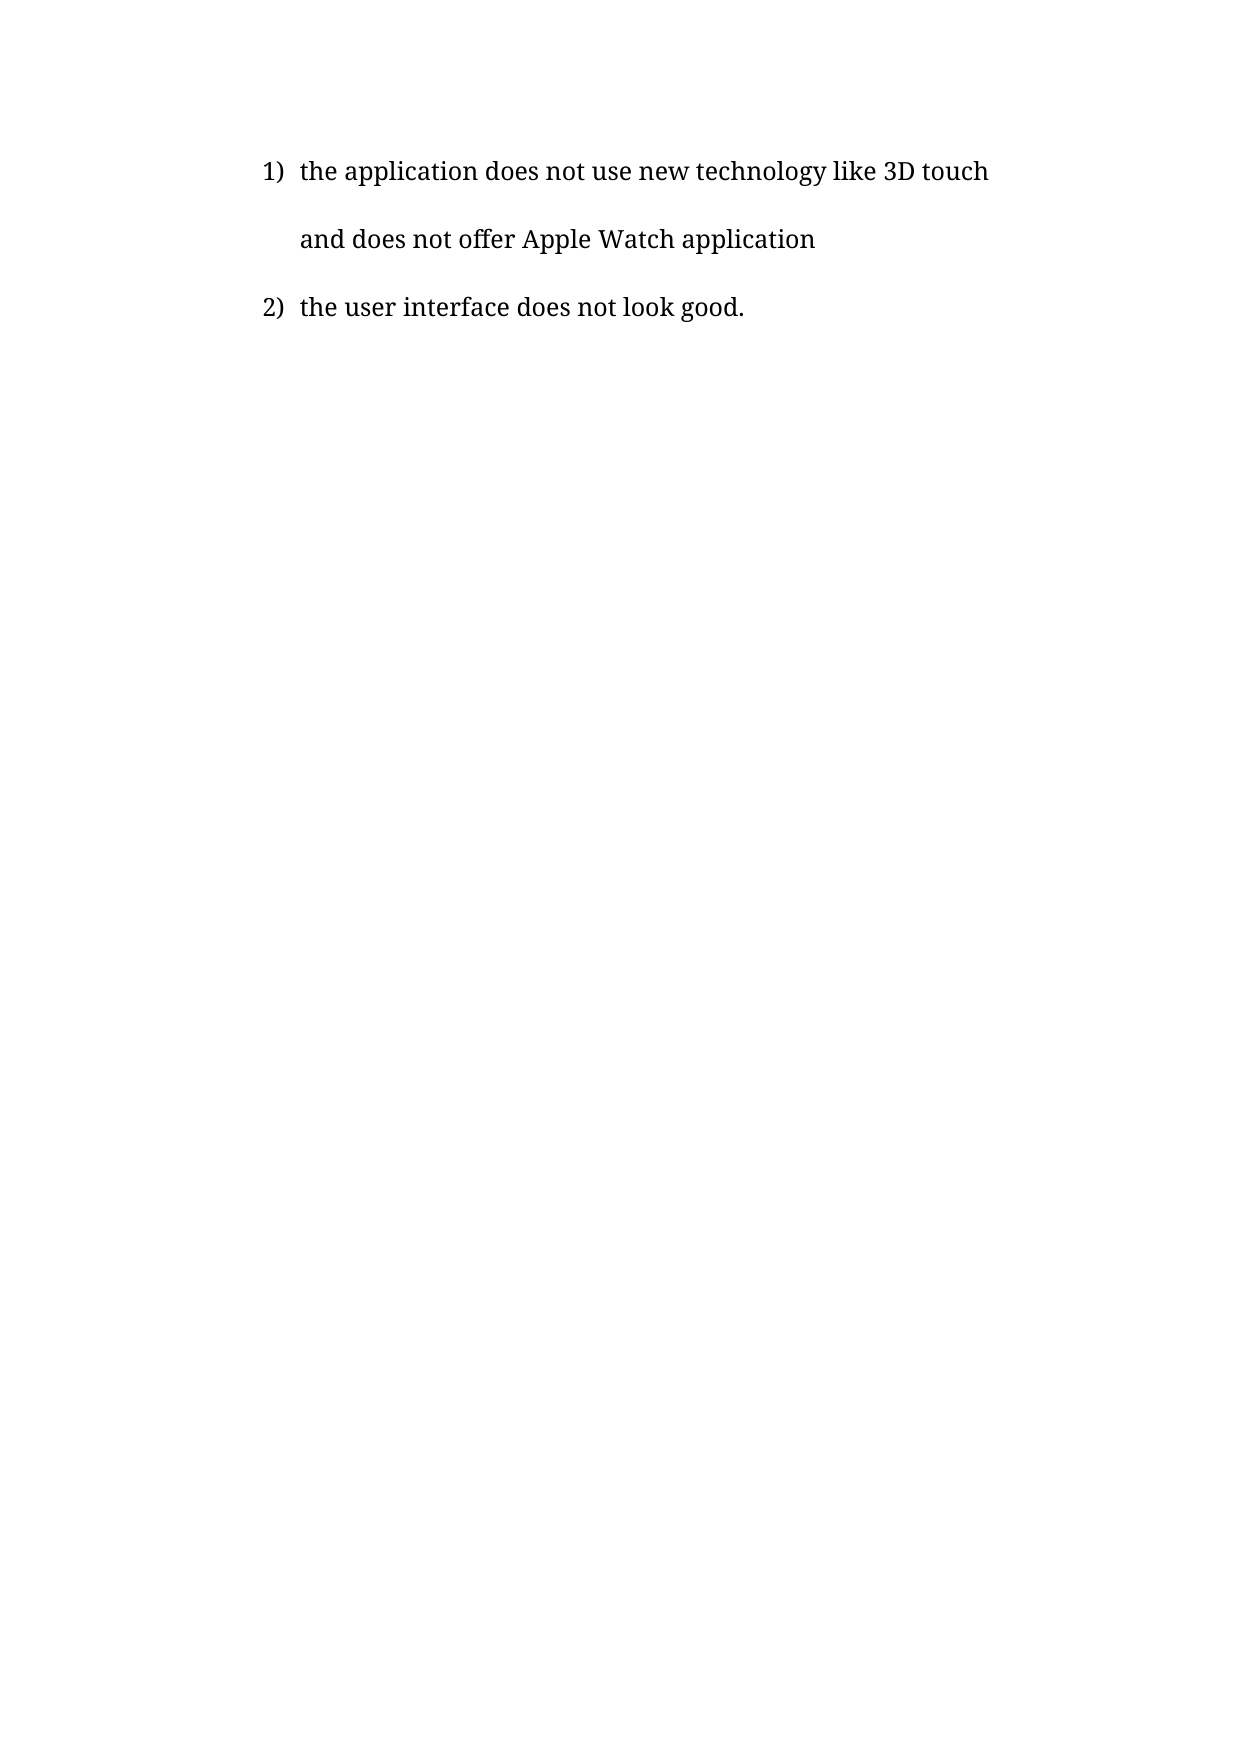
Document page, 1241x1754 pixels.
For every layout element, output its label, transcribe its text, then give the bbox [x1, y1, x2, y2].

list the application does not use new technology like 3D touch and does not offer Apple Watch application [262, 153, 1016, 256]
list the user interface does not look good. [262, 290, 1016, 324]
